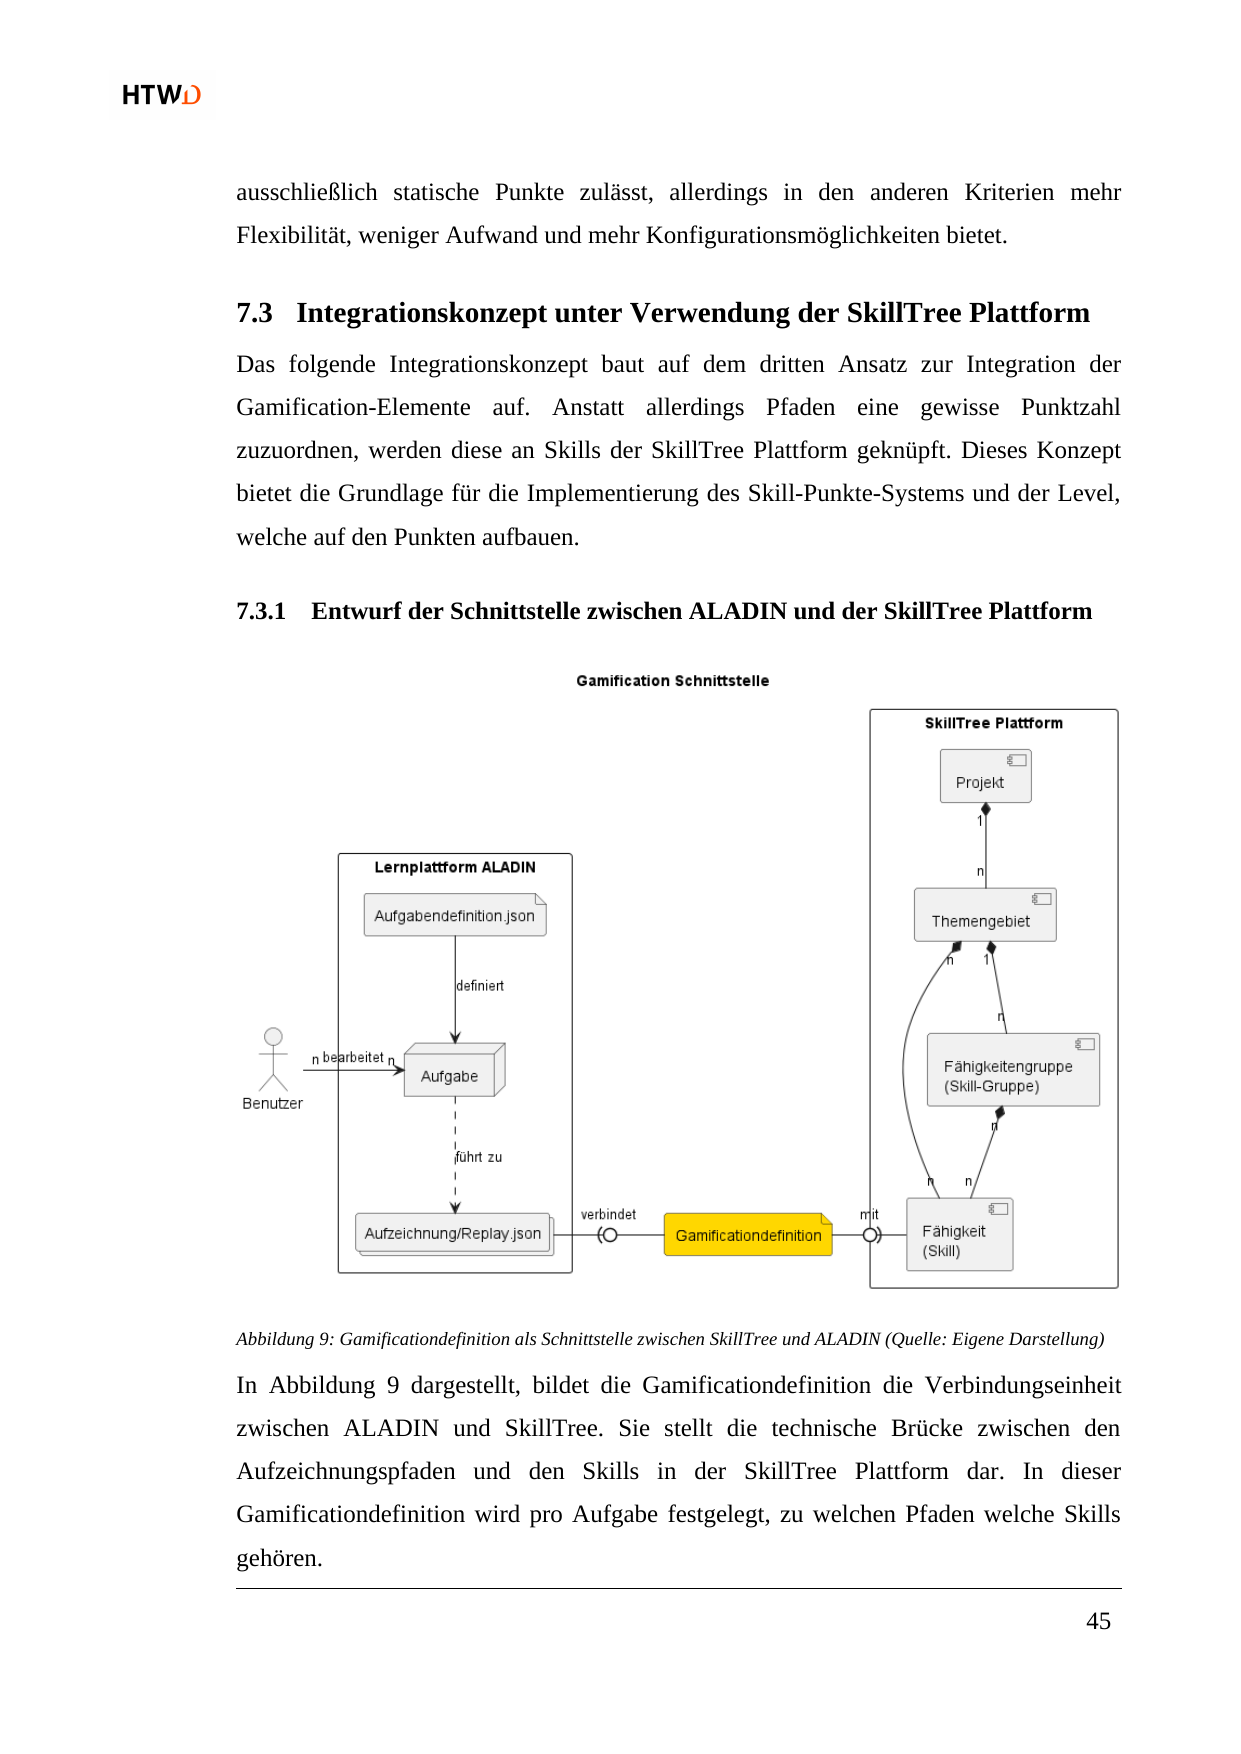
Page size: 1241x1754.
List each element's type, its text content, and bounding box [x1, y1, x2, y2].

subtitle Entwurf der Schnittstelle zwischen ALADIN und der SkillTree Plattform [236, 596, 1122, 625]
picture [108, 70, 216, 120]
subtitle Integrationskonzept unter Verwendung der SkillTree Plattform [236, 295, 1122, 328]
text Das folgende Integrationskonzept baut auf dem dritten Ansatz zur Integration der Gamification-Elemente auf. Anstatt allerdings Pfaden eine gewisse Punktzahl zuzuordnen, werden diese an Skills der SkillTree Plattform geknüpft. Dieses Konzept bietet die Grundlage für die Implementierung des Skill-Punkte-Systems und der Level, welche auf den Punkten aufbauen. [236, 349, 1122, 550]
text In Abbildung 9 dargestellt, bildet die Gamificationdefinition die Verbindungseinheit zwischen ALADIN und SkillTree. Sie stellt die technische Brücke zwischen den Aufzeichnungspfaden und den Skills in der SkillTree Plattform dar. In dieser Gamificationdefinition wird pro Aufgabe festgelegt, zu welchen Pfaden welche Skills gehören. [236, 1370, 1122, 1571]
text Abbildung 9: Gamificationdefinition als Schnittstelle zwischen SkillTree und ALADIN (Quelle: Eigene Darstellung) [236, 1328, 1122, 1349]
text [236, 177, 1122, 249]
picture [236, 660, 1123, 1293]
